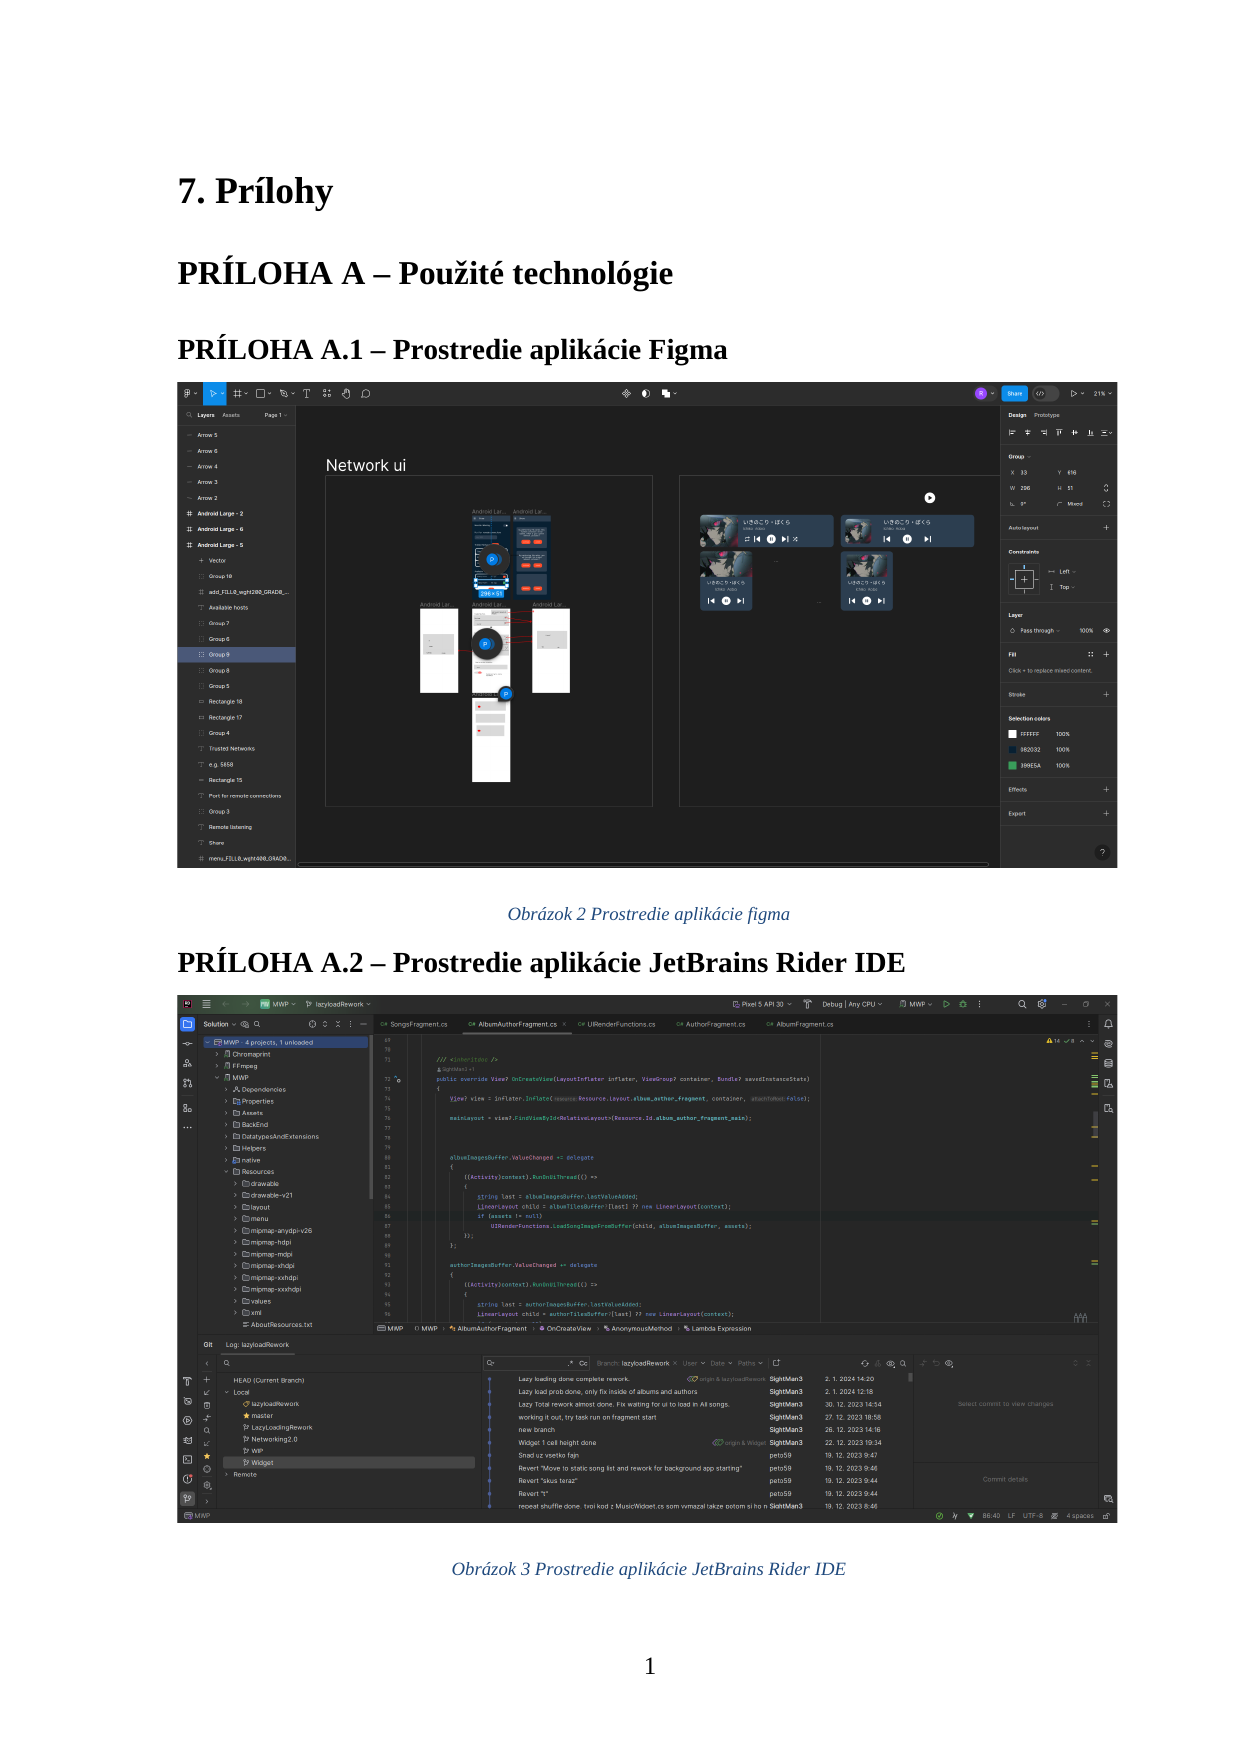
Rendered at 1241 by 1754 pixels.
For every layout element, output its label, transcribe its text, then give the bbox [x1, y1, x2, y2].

text Obrázok 3 Prostredie aplikácie JetBrains Rider IDE [177, 1558, 1122, 1579]
picture [177, 382, 1118, 868]
text PRÍLOHA A – Použité technológie [177, 254, 1122, 292]
text PRÍLOHA A.1 – Prostredie aplikácie Figma [177, 332, 1122, 366]
subtitle Prílohy [177, 168, 1122, 211]
text PRÍLOHA A.2 – Prostredie aplikácie JetBrains Rider IDE [177, 945, 1122, 979]
picture [177, 995, 1118, 1523]
text Obrázok 2 Prostredie aplikácie figma [177, 903, 1122, 924]
